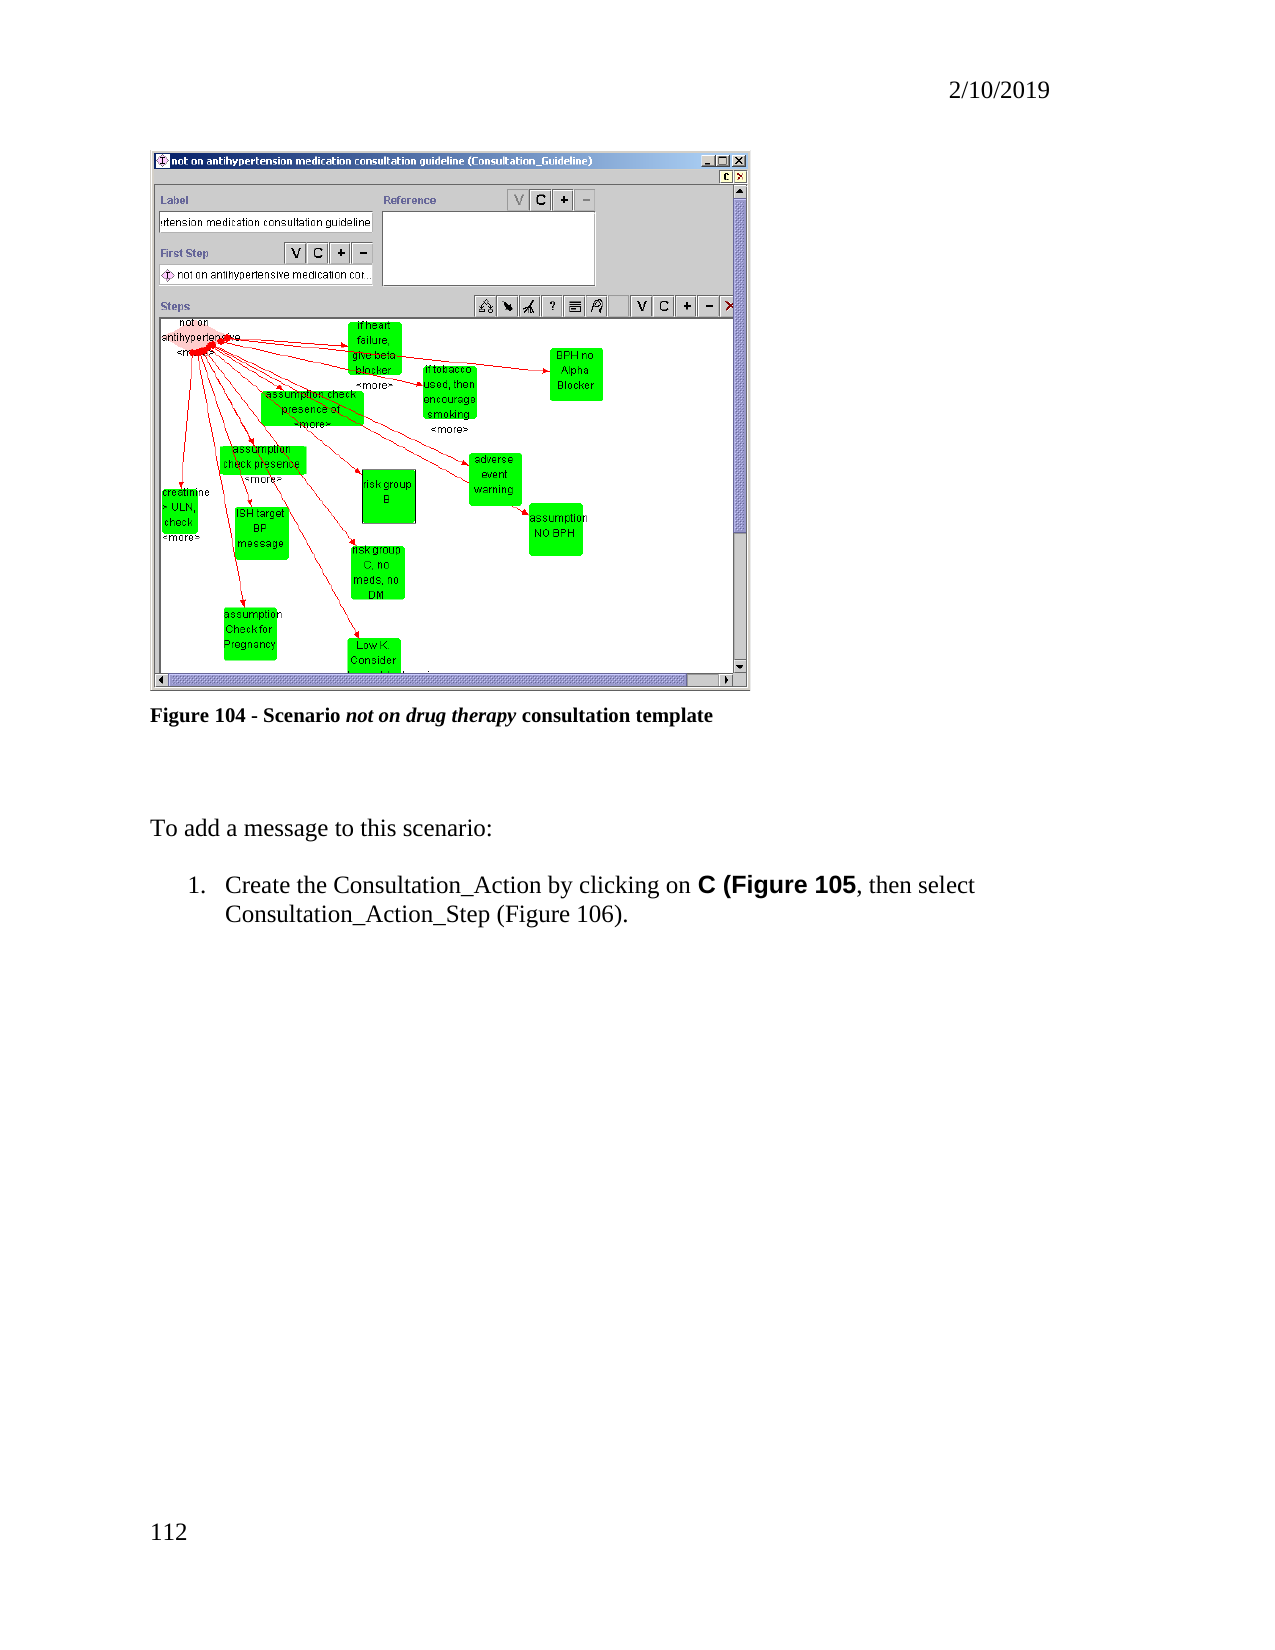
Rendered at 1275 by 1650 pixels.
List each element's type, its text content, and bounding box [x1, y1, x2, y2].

text To add a message to this scenario: [150, 813, 1125, 841]
picture [150, 150, 750, 691]
